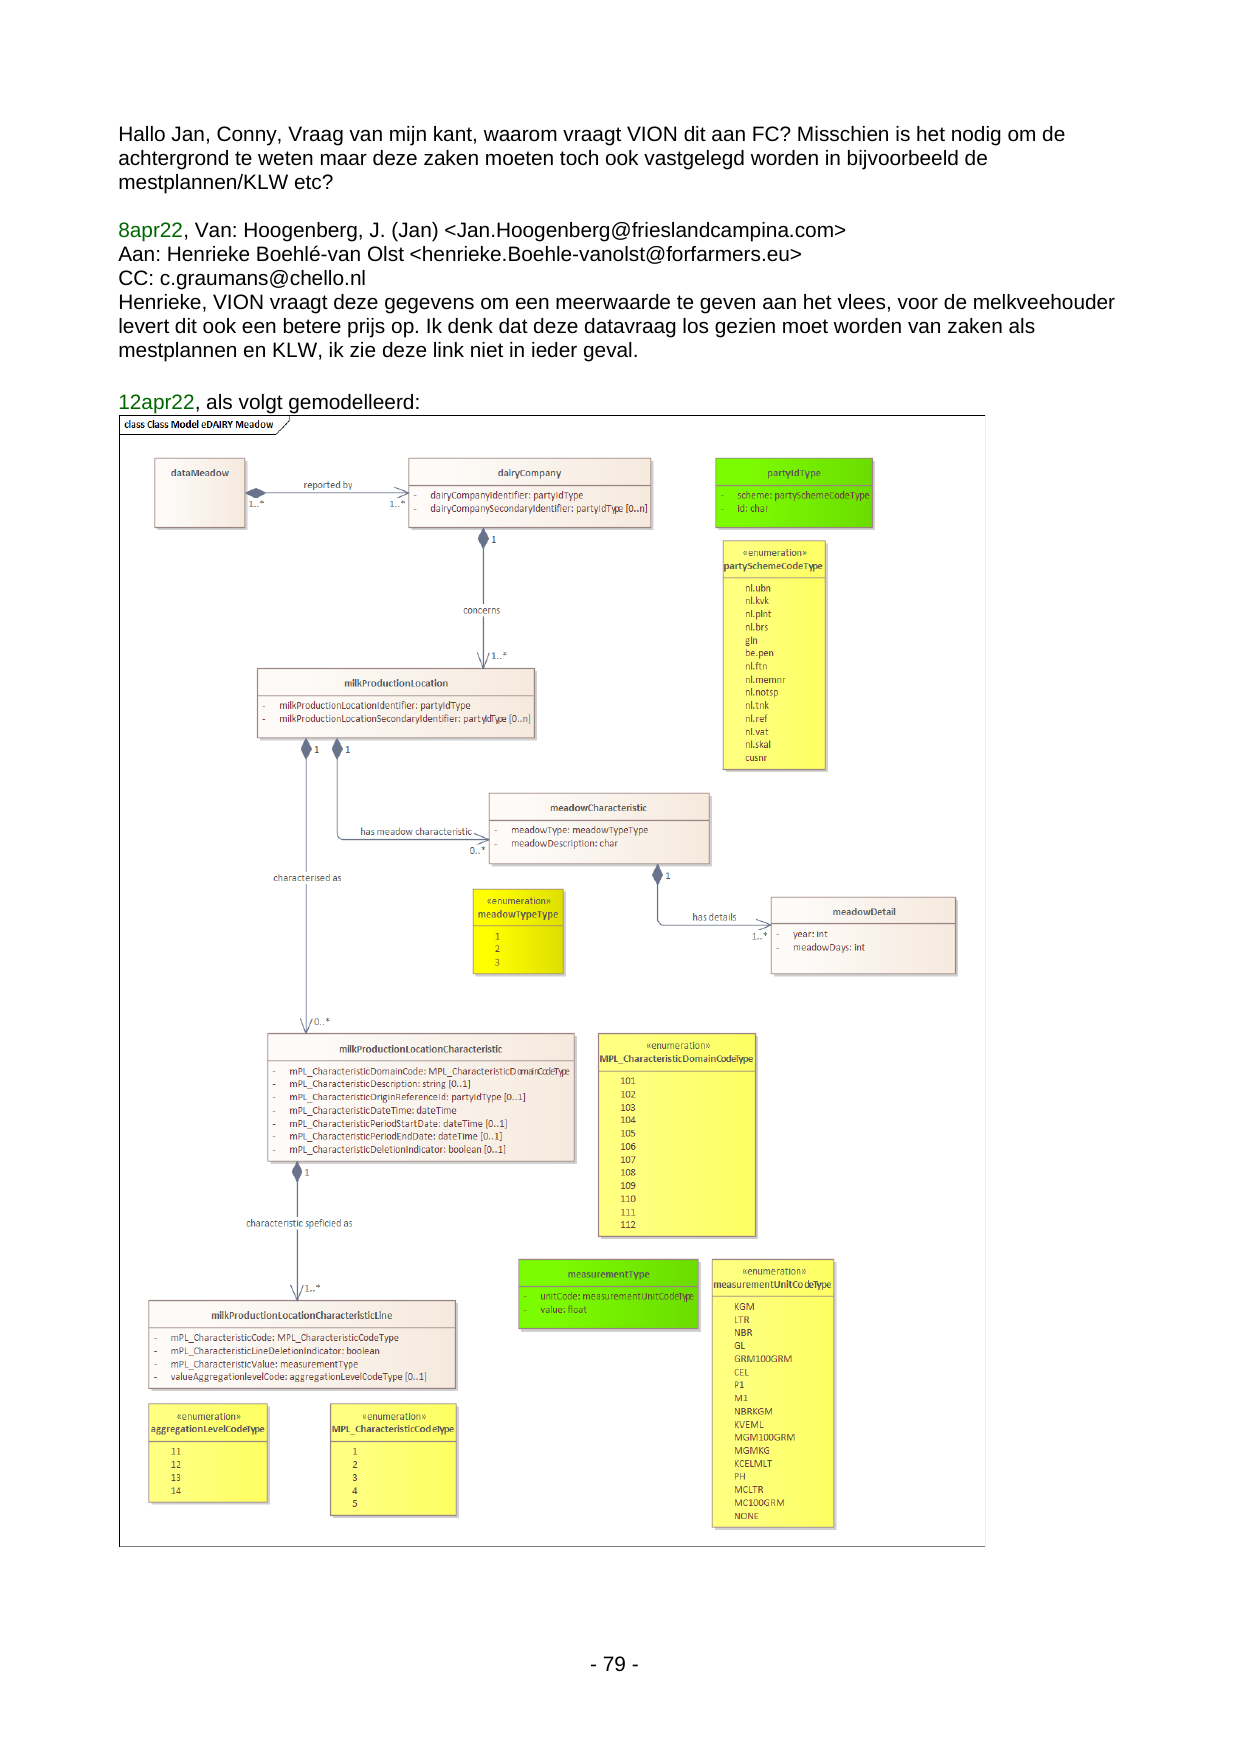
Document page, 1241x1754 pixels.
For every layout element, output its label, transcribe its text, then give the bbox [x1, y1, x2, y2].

picture [118, 414, 986, 1547]
text CC: c.graumans@chello.nl [118, 266, 1122, 289]
text 12apr22, als volgt gemodelleerd: [118, 390, 1122, 414]
text Aan: Henrieke Boehlé-van Olst <henrieke.Boehle-vanolst@forfarmers.eu> [118, 242, 1122, 266]
text 8apr22, Van: Hoogenberg, J. (Jan) <Jan.Hoogenberg@frieslandcampina.com> [118, 218, 1122, 242]
text Hallo Jan, Conny, Vraag van mijn kant, waarom vraagt VION dit aan FC? Misschien is het nodig om de achtergrond te weten maar deze zaken moeten toch ook vastgelegd worden in bijvoorbeeld de mestplannen/KLW etc? [118, 122, 1122, 194]
text Henrieke, VION vraagt deze gegevens om een meerwaarde te geven aan het vlees, voor de melkveehouder levert dit ook een betere prijs op. Ik denk dat deze datavraag los gezien moet worden van zaken als mestplannen en KLW, ik zie deze link niet in ieder geval. [118, 289, 1122, 361]
